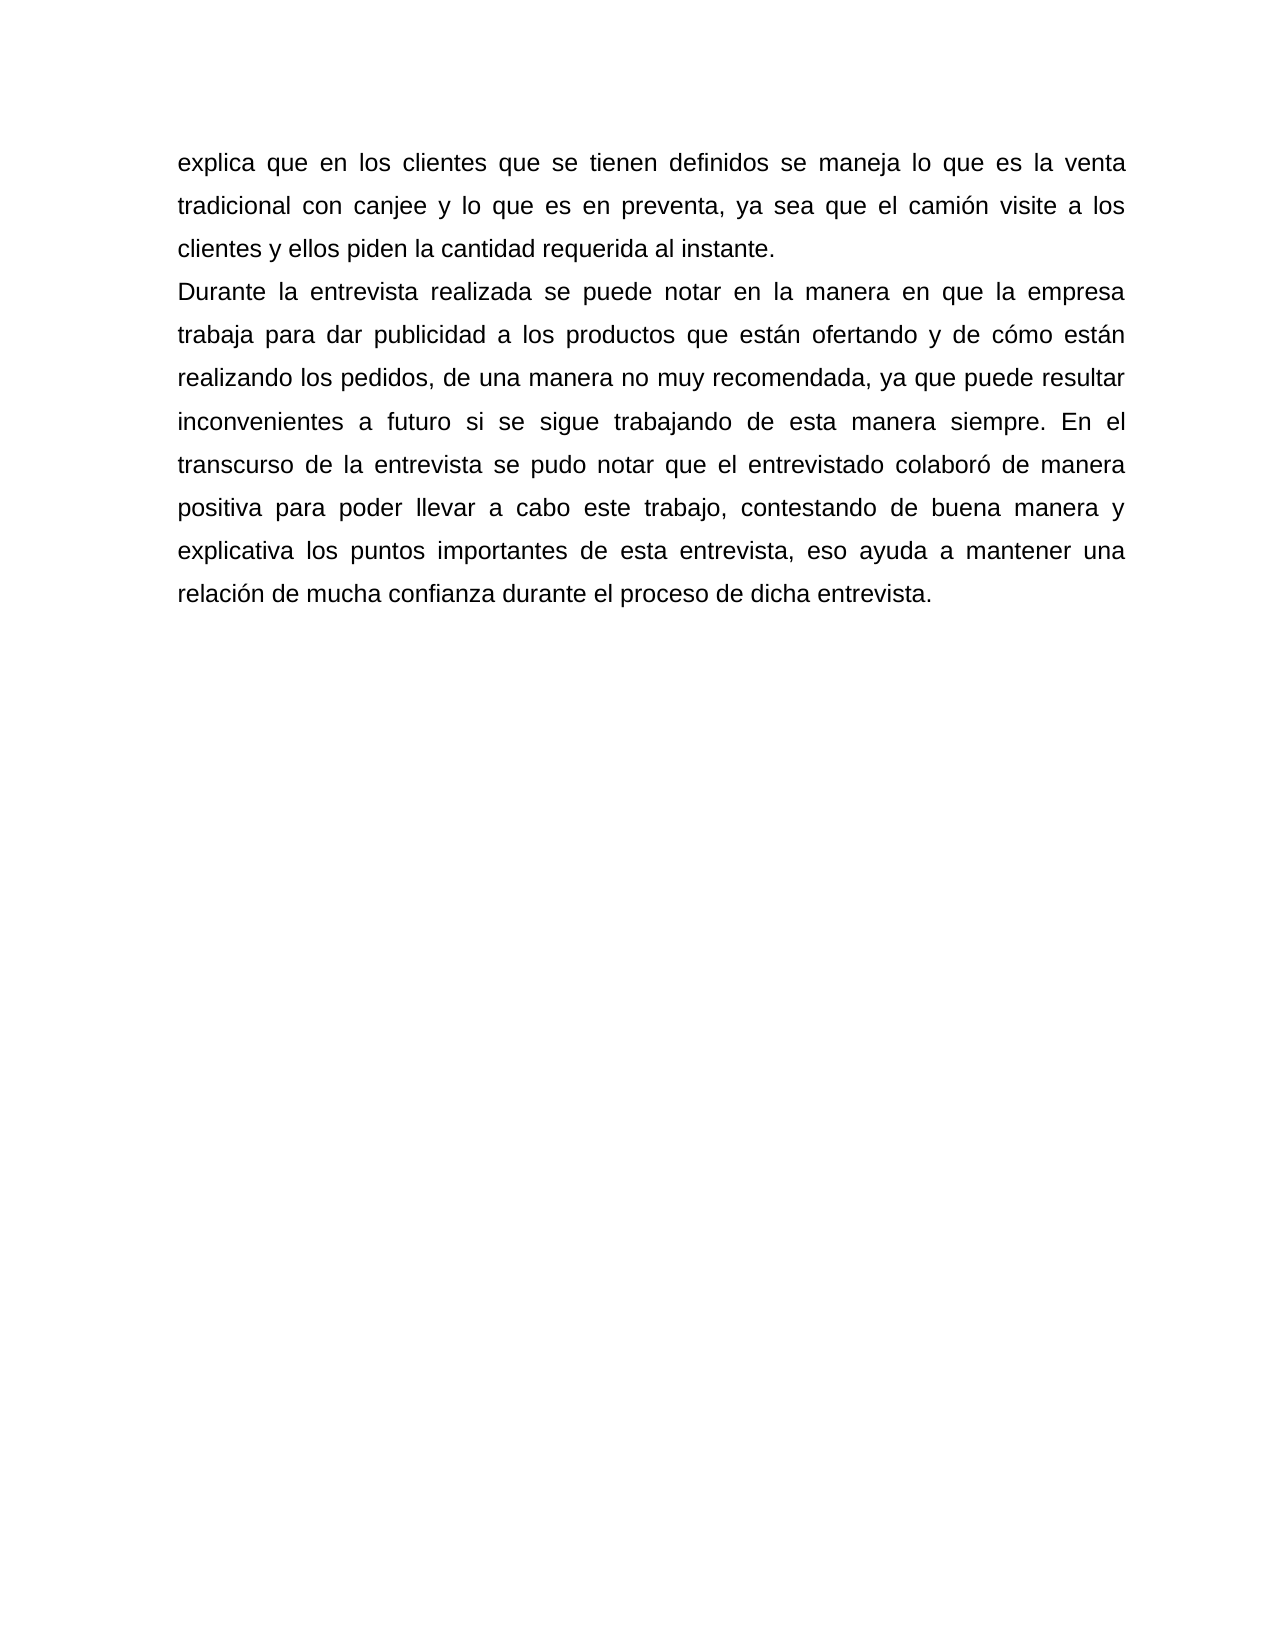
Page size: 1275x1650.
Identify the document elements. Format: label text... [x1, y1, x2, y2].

text Durante la entrevista realizada se puede notar en la manera en que la empresa trabaja para dar publicidad a los productos que están ofertando y de cómo están realizando los pedidos, de una manera no muy recomendada, ya que puede resultar inconvenientes a futuro si se sigue trabajando de esta manera siempre. En el transcurso de la entrevista se pudo notar que el entrevistado colaboró de manera positiva para poder llevar a cabo este trabajo, contestando de buena manera y explicativa los puntos importantes de esta entrevista, eso ayuda a mantener una relación de mucha confianza durante el proceso de dicha entrevista. [177, 277, 1127, 608]
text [177, 148, 1127, 263]
